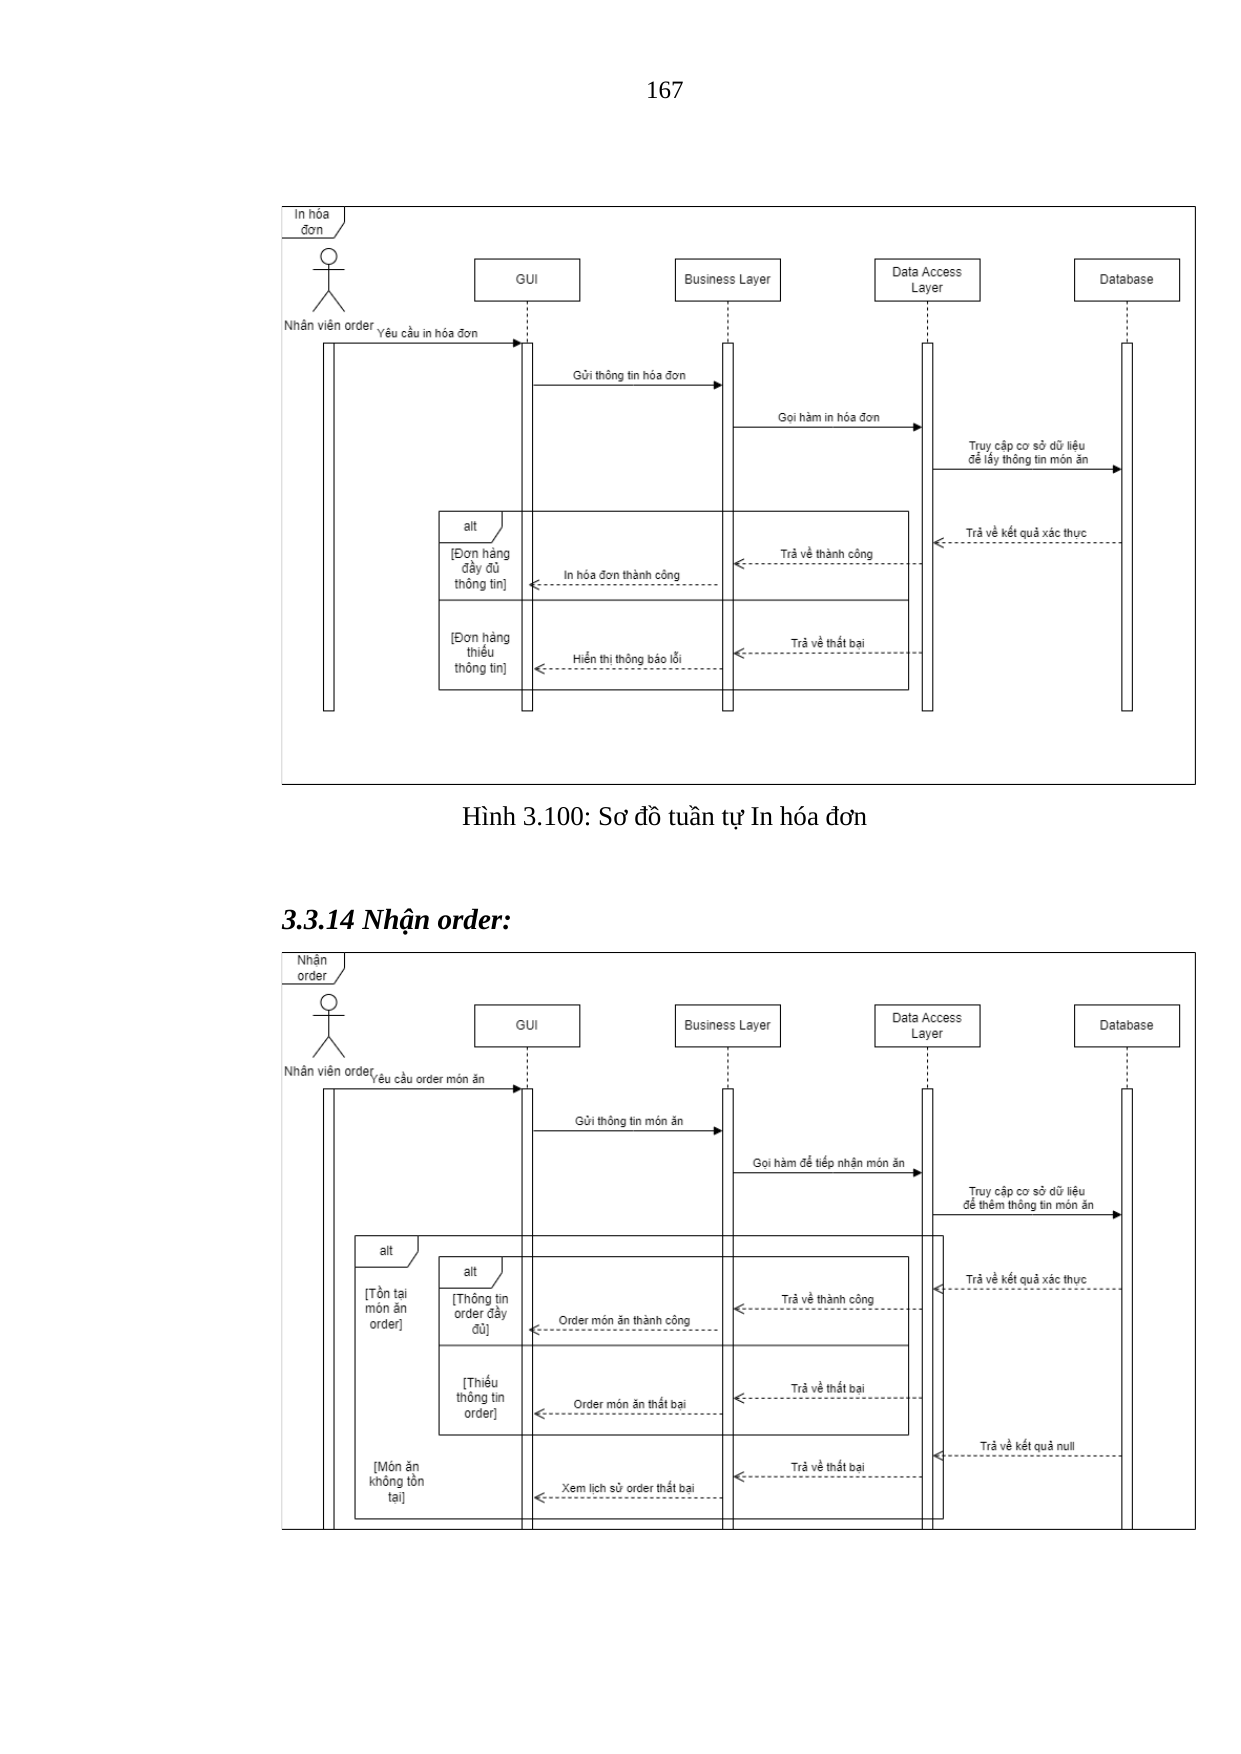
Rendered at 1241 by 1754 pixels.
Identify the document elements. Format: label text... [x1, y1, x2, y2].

text Hình 3.100: Sơ đồ tuần tự In hóa đơn [207, 800, 1122, 831]
picture [281, 952, 1197, 1531]
text 3.3.14 Nhận order: [207, 902, 1122, 936]
picture [281, 206, 1197, 785]
